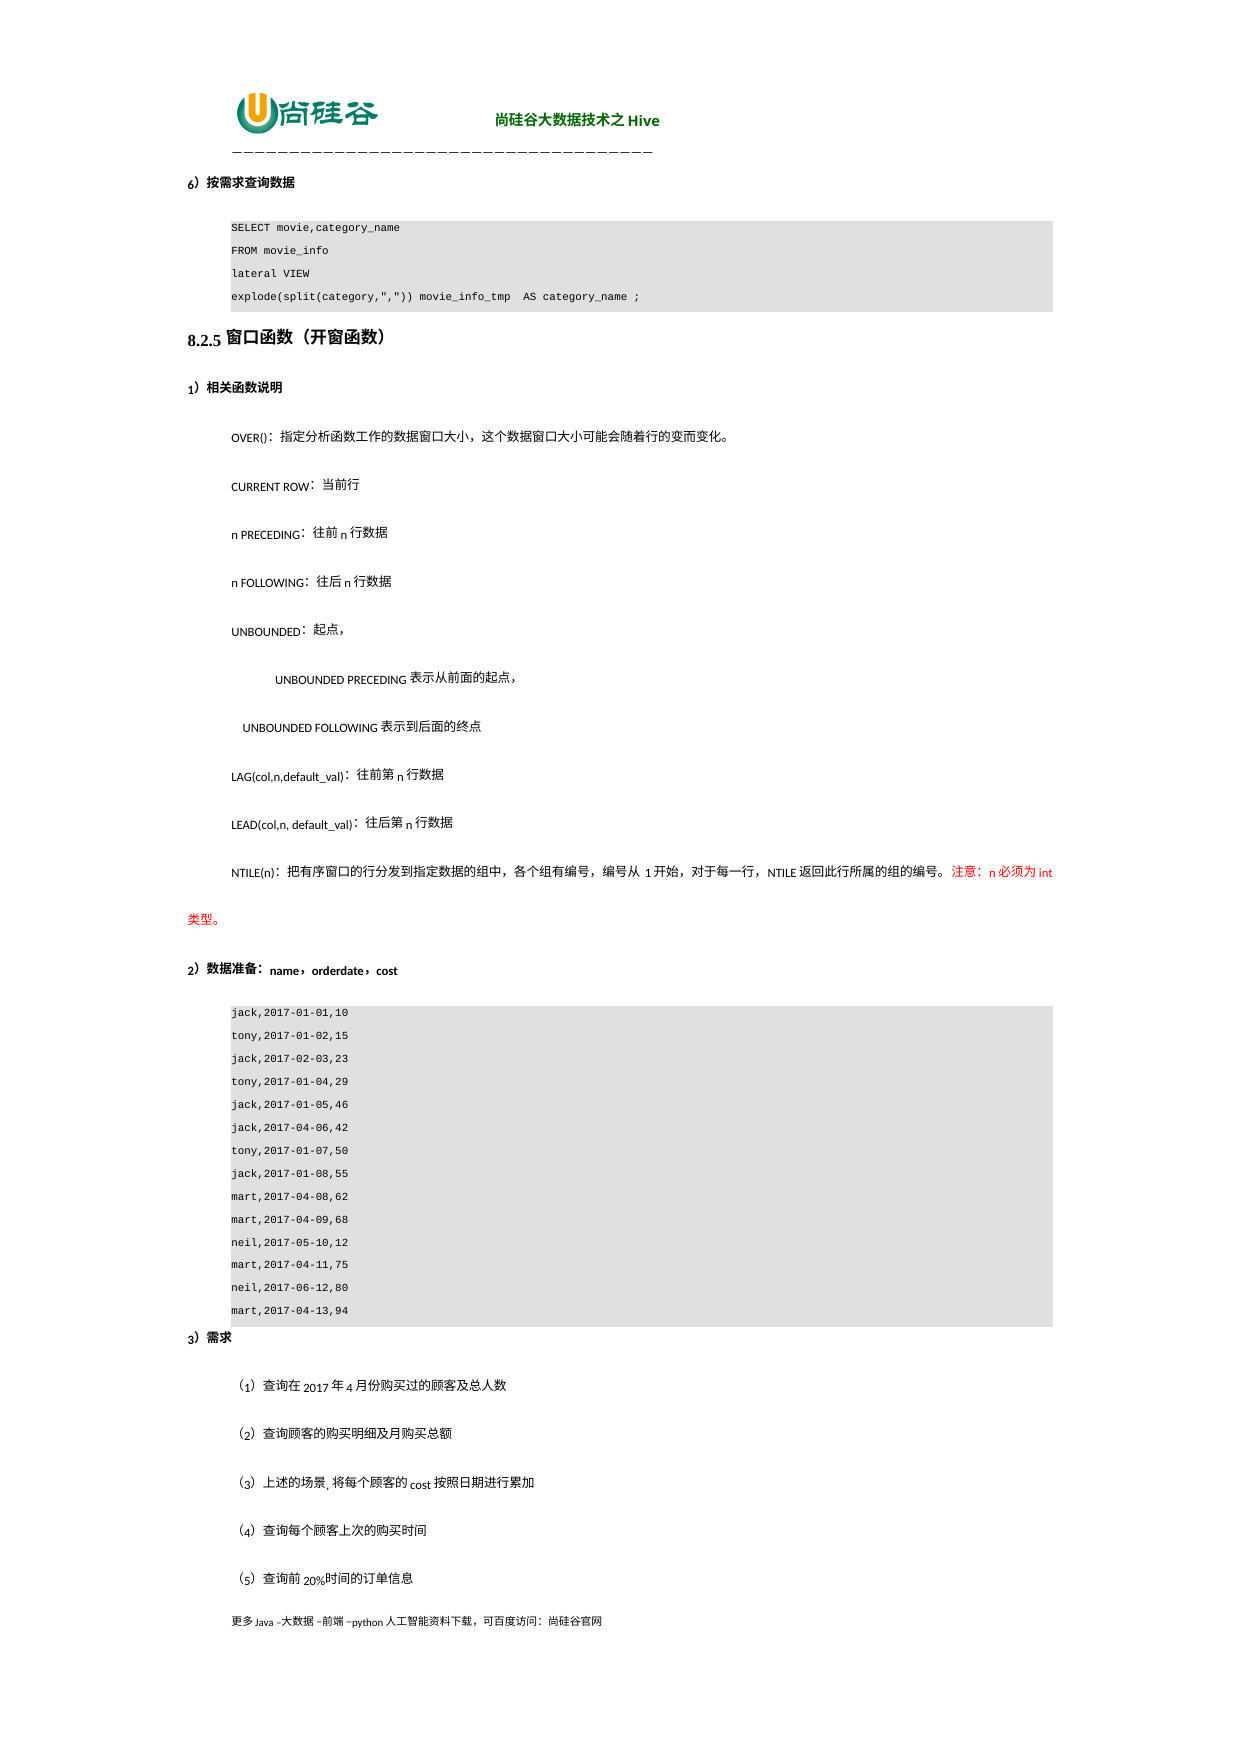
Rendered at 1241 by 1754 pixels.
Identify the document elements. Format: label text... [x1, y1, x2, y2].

text mart,2017-04-13,94 [231, 1304, 1053, 1327]
text tony,2017-01-07,50 [231, 1144, 1053, 1167]
text UNBOUNDED PRECEDING 表示从前面的起点， [187, 667, 1053, 700]
text FROM movie_info [231, 244, 1053, 267]
text n PRECEDING：往前n行数据 [187, 522, 1053, 555]
text LEAD(col,n, default_val)：往后第n行数据 [187, 812, 1053, 845]
text （1）查询在2017年4月份购买过的顾客及总人数 [187, 1375, 1053, 1408]
text tony,2017-01-04,29 [231, 1075, 1053, 1098]
subtitle 8.2.5 窗口函数（开窗函数） [187, 312, 1053, 377]
text lateral VIEW [231, 267, 1053, 289]
picture [231, 88, 382, 138]
text （2）查询顾客的购买明细及月购买总额 [187, 1424, 1053, 1456]
text jack,2017-04-06,42 [231, 1121, 1053, 1144]
text CURRENT ROW：当前行 [187, 474, 1053, 507]
text 6）按需求查询数据 [187, 172, 1053, 205]
text mart,2017-04-11,75 [231, 1258, 1053, 1281]
text NTILE(n)：把有序窗口的行分发到指定数据的组中，各个组有编号，编号从1开始，对于每一行，NTILE返回此行所属的组的编号。注意：n必须为int类型。 [187, 861, 1053, 942]
text jack,2017-02-03,23 [231, 1052, 1053, 1075]
text jack,2017-01-01,10 [231, 1006, 1053, 1029]
text explode(split(category,",")) movie_info_tmp AS category_name ; [231, 289, 1053, 312]
text mart,2017-04-08,62 [231, 1189, 1053, 1212]
text LAG(col,n,default_val)：往前第n行数据 [187, 764, 1053, 797]
text OVER()：指定分析函数工作的数据窗口大小，这个数据窗口大小可能会随着行的变而变化。 [187, 426, 1053, 458]
text neil,2017-06-12,80 [231, 1281, 1053, 1304]
text 3）需求 [187, 1327, 1053, 1359]
text UNBOUNDED：起点， [187, 619, 1053, 652]
text neil,2017-05-10,12 [231, 1235, 1053, 1258]
text SELECT movie,category_name [231, 221, 1053, 244]
text UNBOUNDED FOLLOWING表示到后面的终点 [187, 716, 1053, 748]
text 2）数据准备：name，orderdate，cost [187, 958, 1053, 990]
text jack,2017-01-08,55 [231, 1167, 1053, 1189]
text n FOLLOWING：往后n行数据 [187, 571, 1053, 603]
text tony,2017-01-02,15 [231, 1029, 1053, 1052]
text （4）查询每个顾客上次的购买时间 [187, 1520, 1053, 1553]
text mart,2017-04-09,68 [231, 1212, 1053, 1235]
text （3）上述的场景, 将每个顾客的cost按照日期进行累加 [187, 1472, 1053, 1504]
text 1）相关函数说明 [187, 377, 1053, 410]
text jack,2017-01-05,46 [231, 1098, 1053, 1121]
text （5）查询前20%时间的订单信息 [187, 1569, 1053, 1601]
